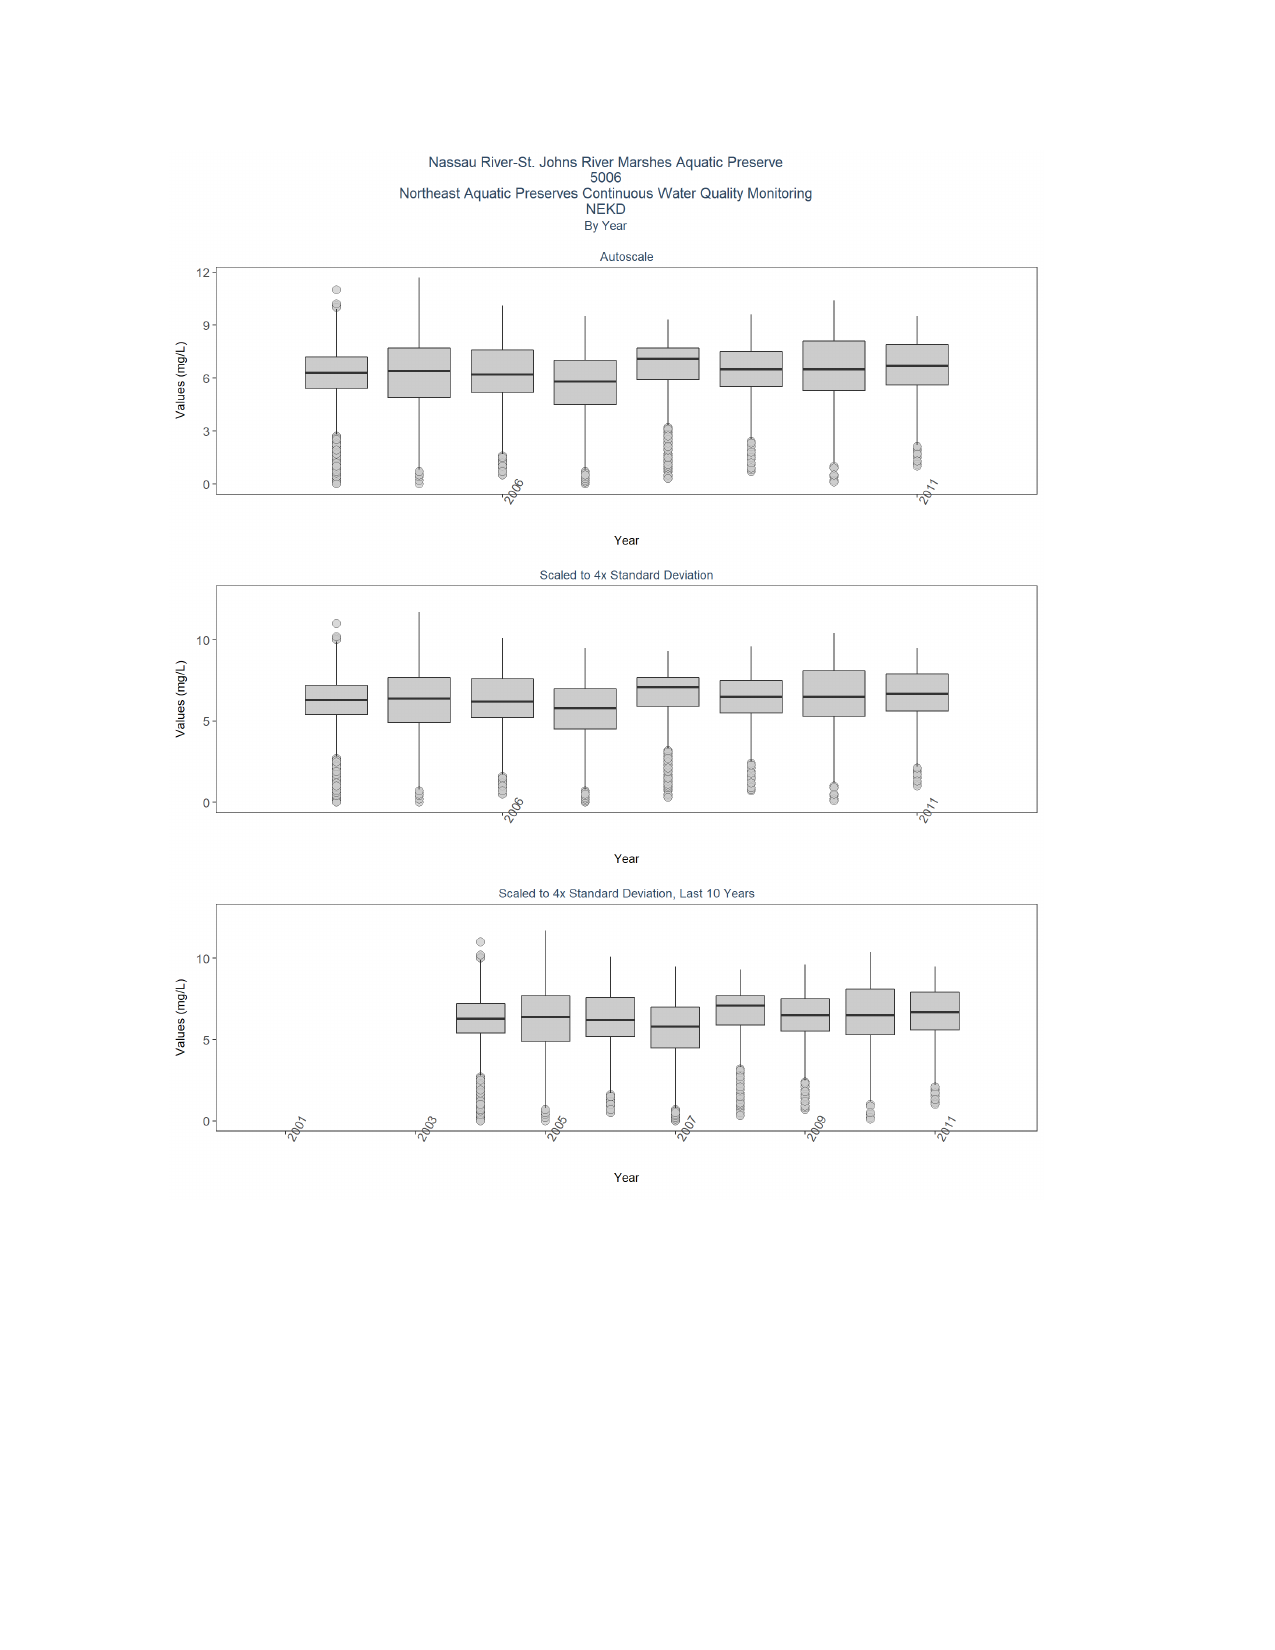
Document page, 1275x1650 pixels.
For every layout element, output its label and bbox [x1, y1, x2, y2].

picture [168, 150, 1044, 1200]
